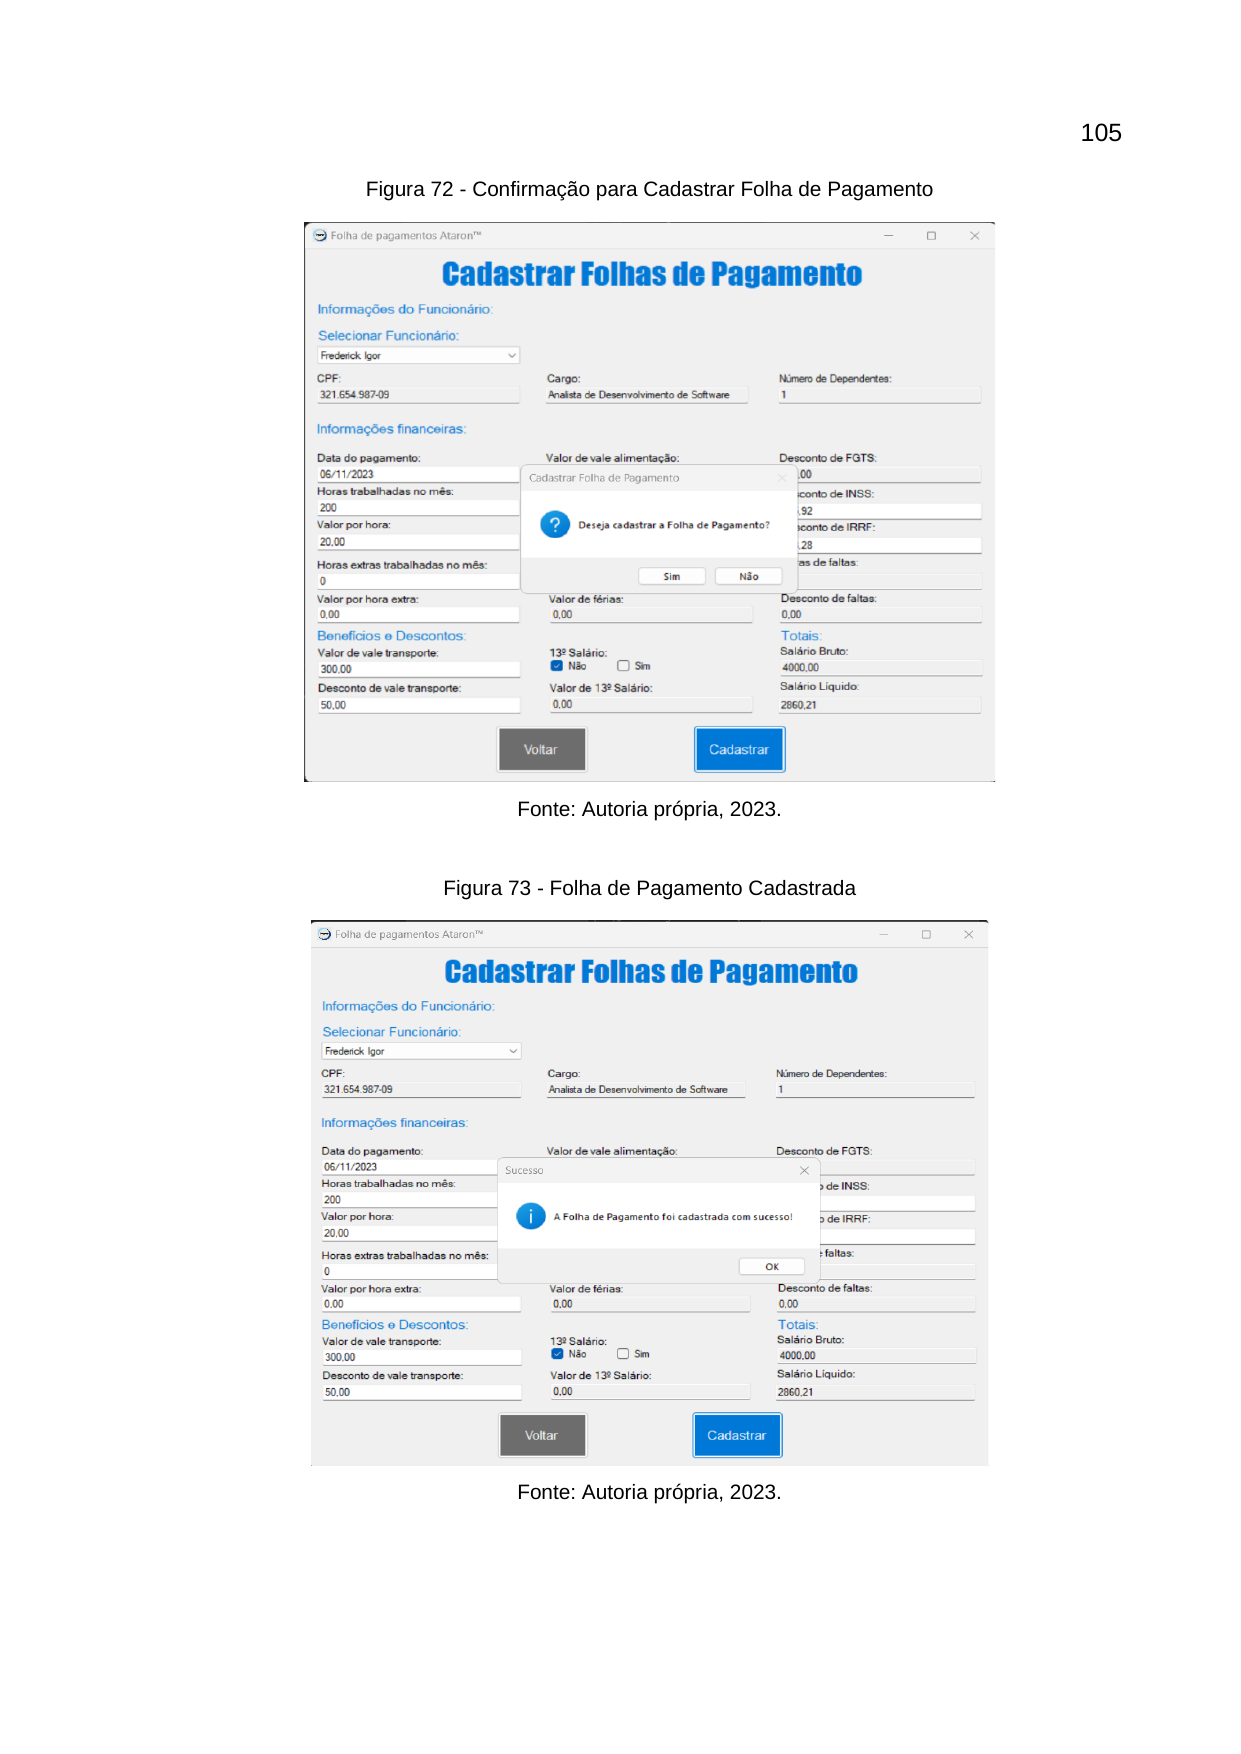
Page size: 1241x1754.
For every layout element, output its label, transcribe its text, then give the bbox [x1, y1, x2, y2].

picture [311, 920, 989, 1466]
text Fonte: Autoria própria, 2023. [177, 796, 1122, 820]
picture [304, 222, 996, 782]
text Figura 73 - Folha de Pagamento Cadastrada [177, 875, 1122, 899]
text Figura 72 - Confirmação para Cadastrar Folha de Pagamento [177, 177, 1122, 201]
text Fonte: Autoria própria, 2023. [177, 1479, 1122, 1503]
